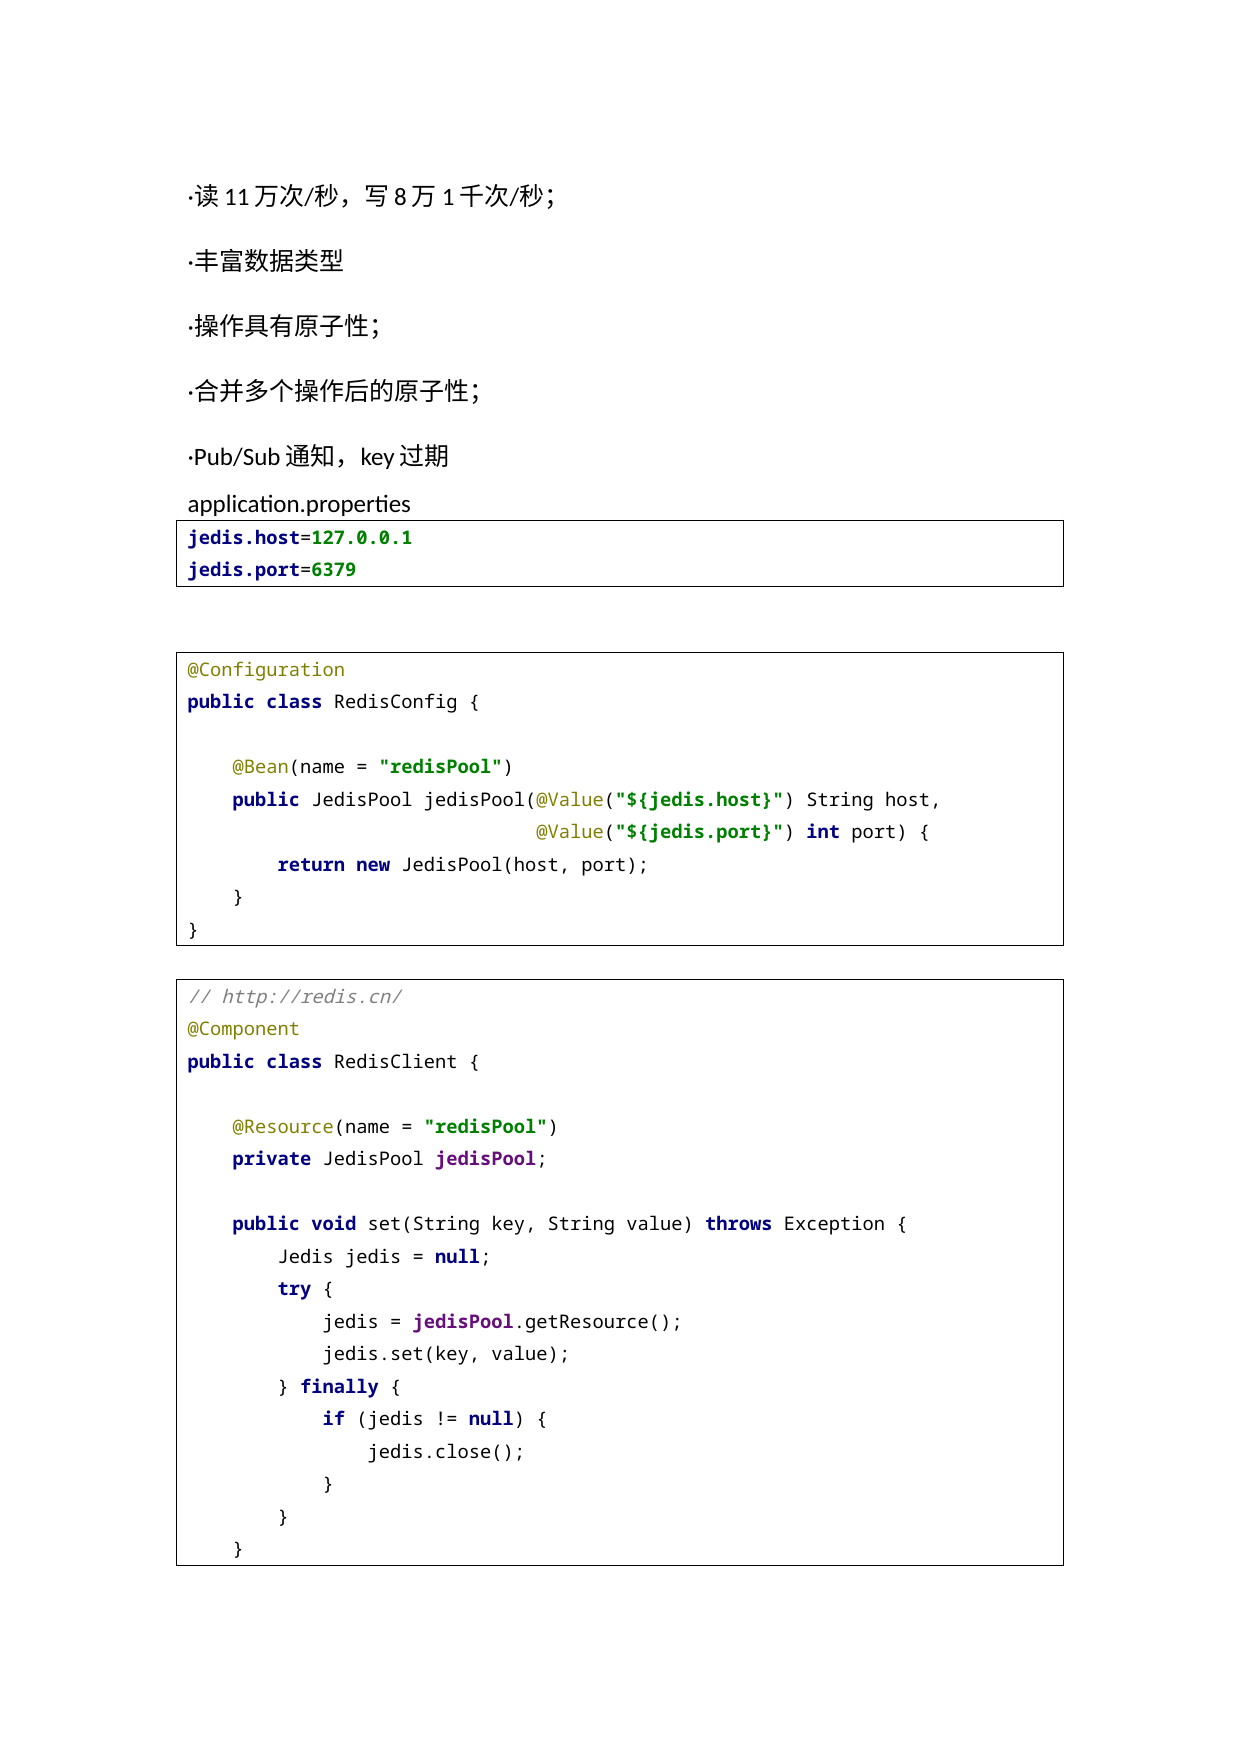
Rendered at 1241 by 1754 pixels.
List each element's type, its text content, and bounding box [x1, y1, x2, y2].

list ·操作具有原子性； [187, 292, 1053, 357]
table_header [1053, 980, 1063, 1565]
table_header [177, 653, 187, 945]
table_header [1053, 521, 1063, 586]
list ·丰富数据类型 [187, 227, 1053, 292]
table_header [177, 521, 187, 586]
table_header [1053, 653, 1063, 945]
list ·Pub/Sub通知，key过期 [187, 422, 1053, 487]
list application.properties [187, 487, 1053, 519]
list ·读11万次/秒，写8万1千次/秒； [187, 162, 1053, 227]
list ·合并多个操作后的原子性； [187, 357, 1053, 422]
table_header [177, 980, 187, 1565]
